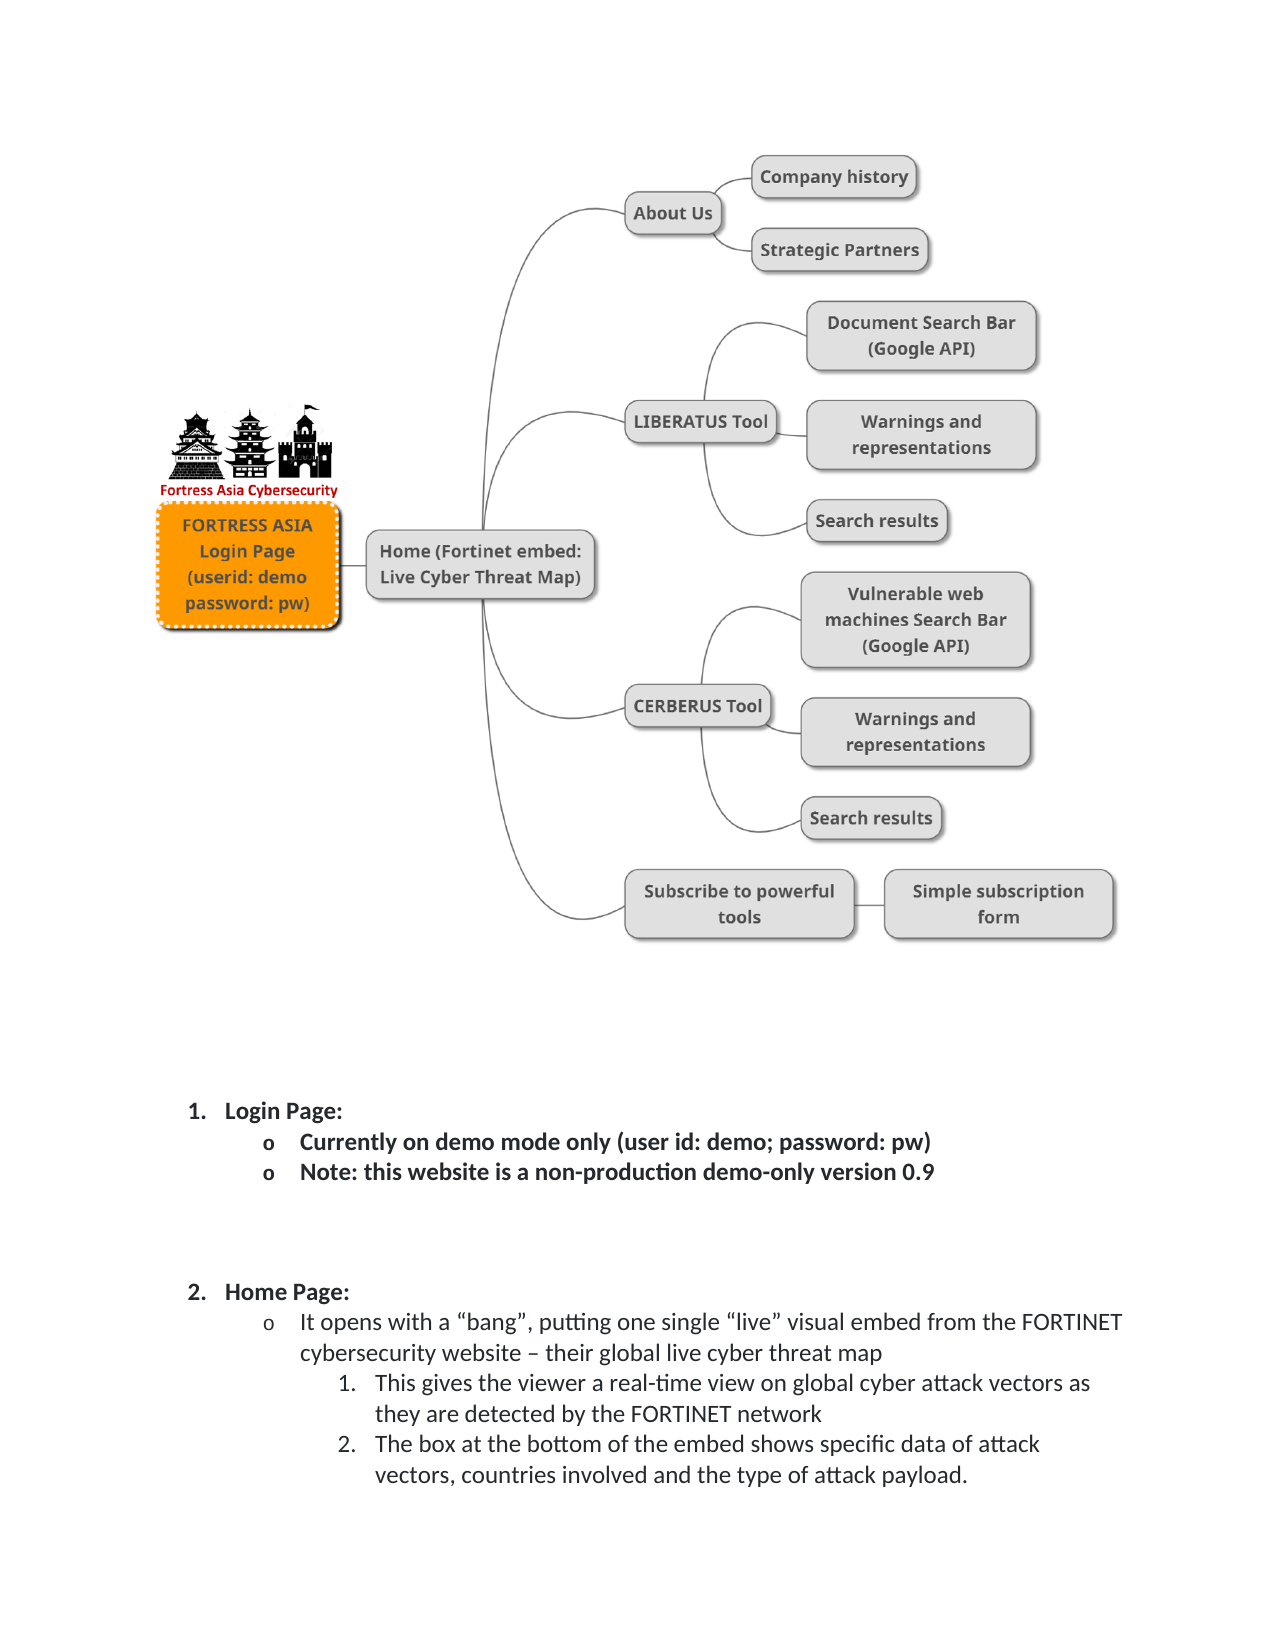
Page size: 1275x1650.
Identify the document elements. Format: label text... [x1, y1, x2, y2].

list The box at the bottom of the embed shows specific data of attack vectors, countries involved and the type of attack payload. [337, 1428, 1125, 1489]
list It opens with a “bang”, putting one single “live” visual embed from the FORTINET cybersecurity website – their global live cyber threat map [262, 1306, 1125, 1367]
list This gives the viewer a real-time view on global cyber attack vectors as they are detected by the FORTINET network [337, 1367, 1125, 1428]
list Login Page: [187, 1096, 1125, 1126]
list Currently on demo mode only (user id: demo; password: pw) [262, 1126, 1125, 1157]
picture [150, 150, 1125, 956]
list Home Page: [187, 1276, 1125, 1306]
list Note: this website is a non-production demo-only version 0.9 [262, 1157, 1125, 1187]
